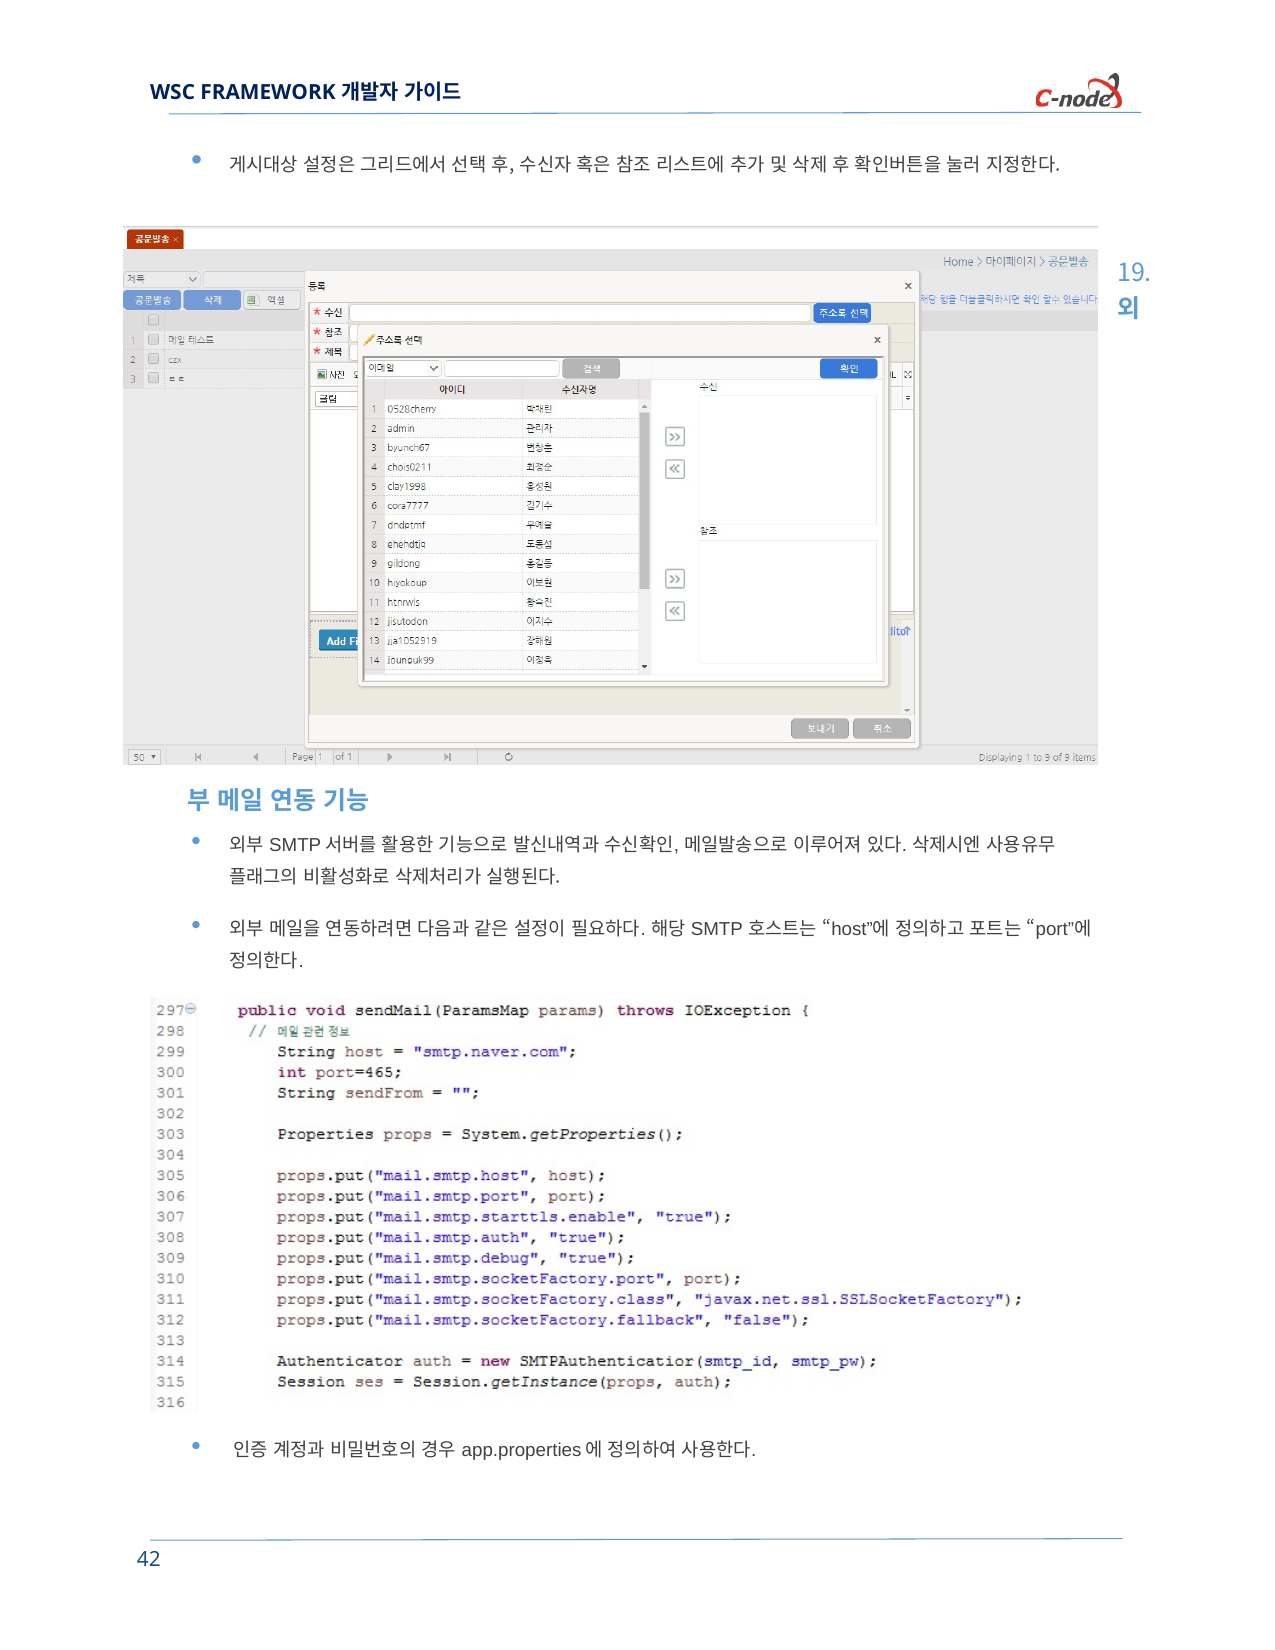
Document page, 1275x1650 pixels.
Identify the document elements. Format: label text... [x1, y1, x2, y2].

list 외부 SMTP서버를 활용한 기능으로 발신내역과 수신확인, 메일발송으로 이루어져 있다. 삭제시엔 사용유무 플래그의 비활성화로 삭제처리가 실행된다. [192, 829, 1125, 889]
list 게시대상 설정은 그리드에서 선택 후, 수신자 혹은 참조 리스트에 추가 및 삭제 후 확인버튼을 눌러 지정한다. [192, 150, 1125, 177]
list 인증 계정과 비밀번호의 경우 app.properties에 정의하여 사용한다. [192, 1434, 1125, 1461]
picture [123, 226, 1097, 764]
picture [1036, 73, 1122, 108]
picture [150, 997, 1049, 1412]
list 외부 메일을 연동하려면 다음과 같은 설정이 필요하다. 해당 SMTP 호스트는 “host”에 정의하고 포트는 “port”에 정의한다. [192, 913, 1125, 973]
